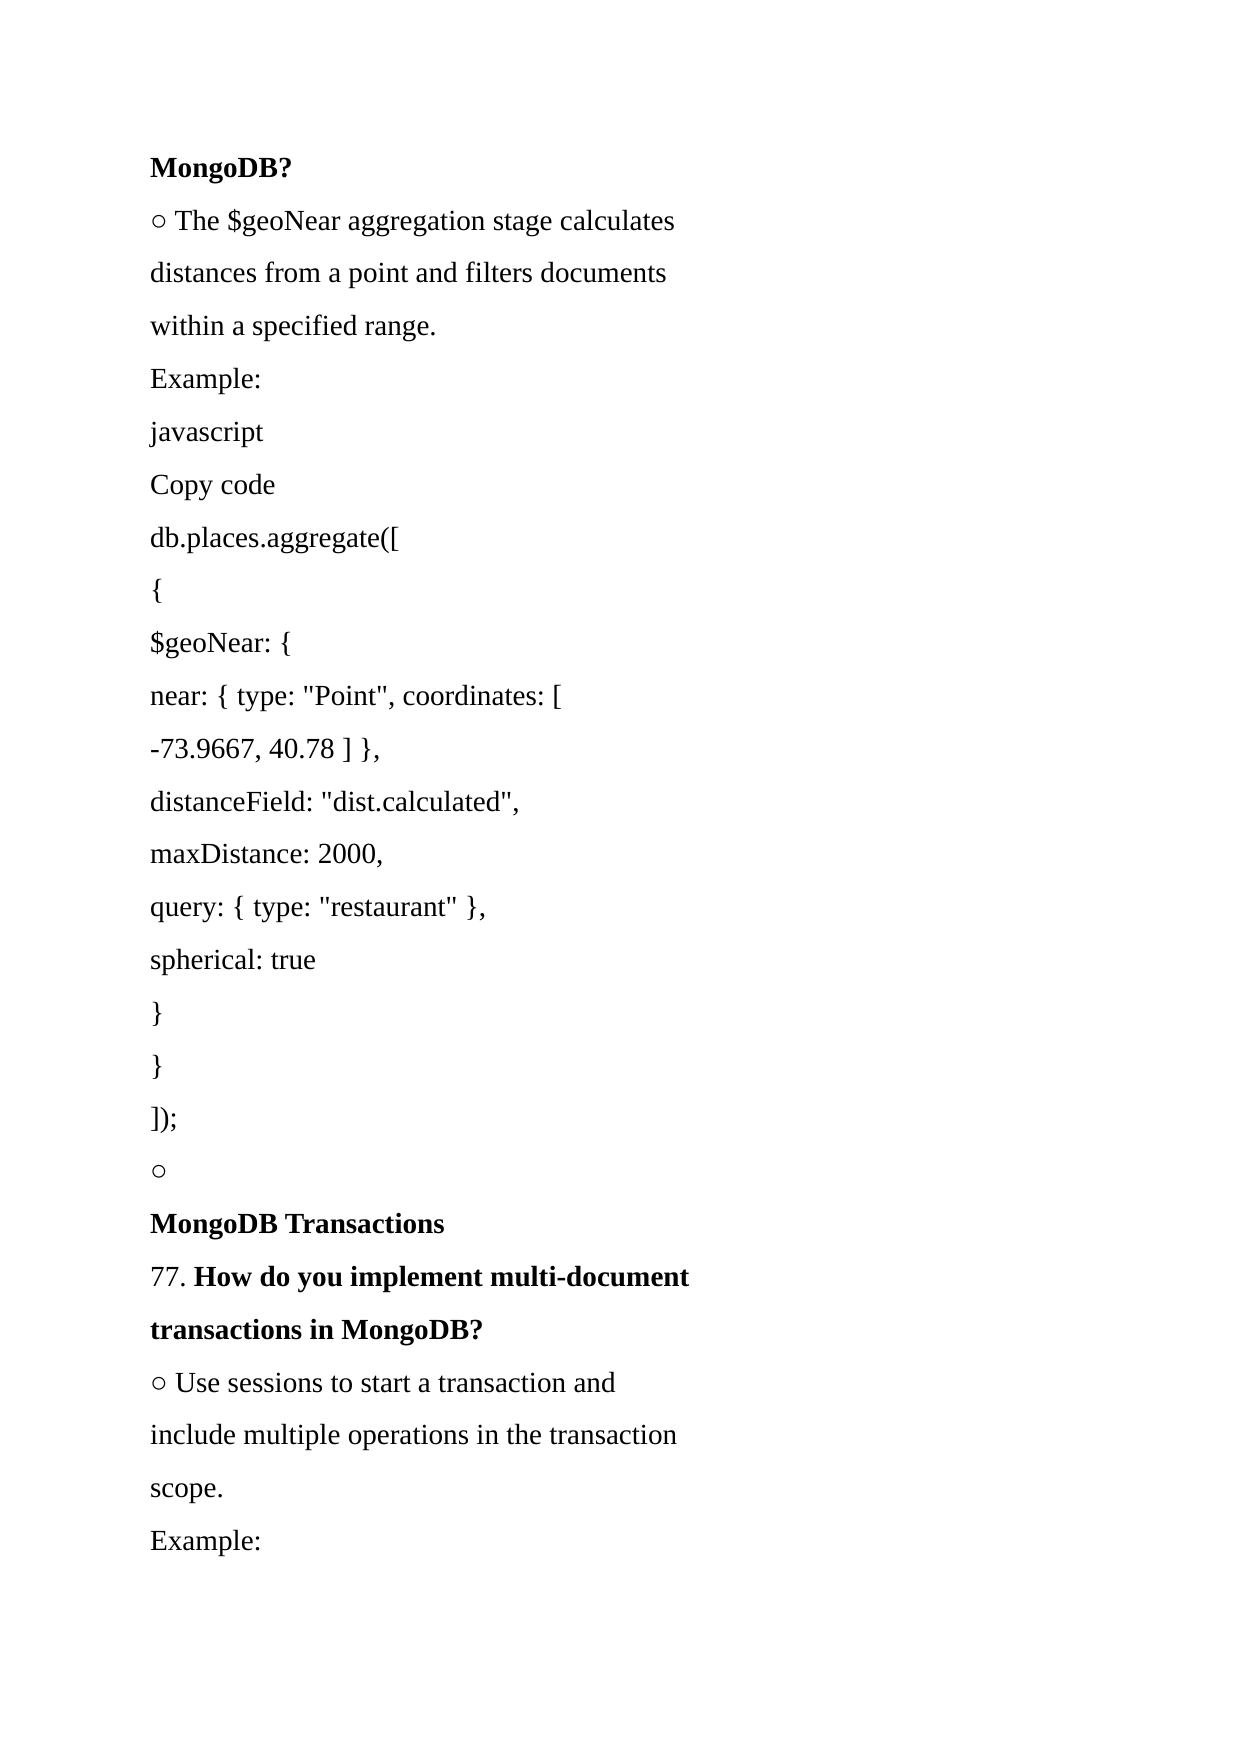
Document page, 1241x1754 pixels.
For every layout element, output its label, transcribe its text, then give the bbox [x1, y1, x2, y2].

text -73.9667, 40.78 ] }, [150, 731, 1090, 764]
text include multiple operations in the transaction [150, 1417, 1090, 1451]
text } [150, 995, 1090, 1028]
text scope. [150, 1470, 1090, 1504]
text Example: [150, 1523, 1090, 1557]
text MongoDB? [150, 150, 1090, 183]
text within a specified range. [150, 308, 1090, 342]
text Copy code [150, 467, 1090, 500]
text query: { type: "restaurant" }, [150, 889, 1090, 923]
text javascript [150, 414, 1090, 448]
text } [150, 1048, 1090, 1081]
text MongoDB Transactions [150, 1206, 1090, 1240]
text Example: [150, 361, 1090, 395]
text ○ Use sessions to start a transaction and [150, 1365, 1090, 1398]
text transactions in MongoDB? [150, 1312, 1090, 1345]
text db.places.aggregate([ [150, 520, 1090, 553]
text distanceField: "dist.calculated", [150, 784, 1090, 817]
text $geoNear: { [150, 625, 1090, 659]
text { [150, 572, 1090, 606]
text distances from a point and filters documents [150, 256, 1090, 289]
text near: { type: "Point", coordinates: [ [150, 678, 1090, 712]
text ]); [150, 1101, 1090, 1134]
text 77. How do you implement multi-document [150, 1259, 1090, 1293]
text spherical: true [150, 942, 1090, 976]
text ○ The $geoNear aggregation stage calculates [150, 203, 1090, 236]
text maxDistance: 2000, [150, 837, 1090, 870]
text ○ [150, 1153, 1090, 1187]
